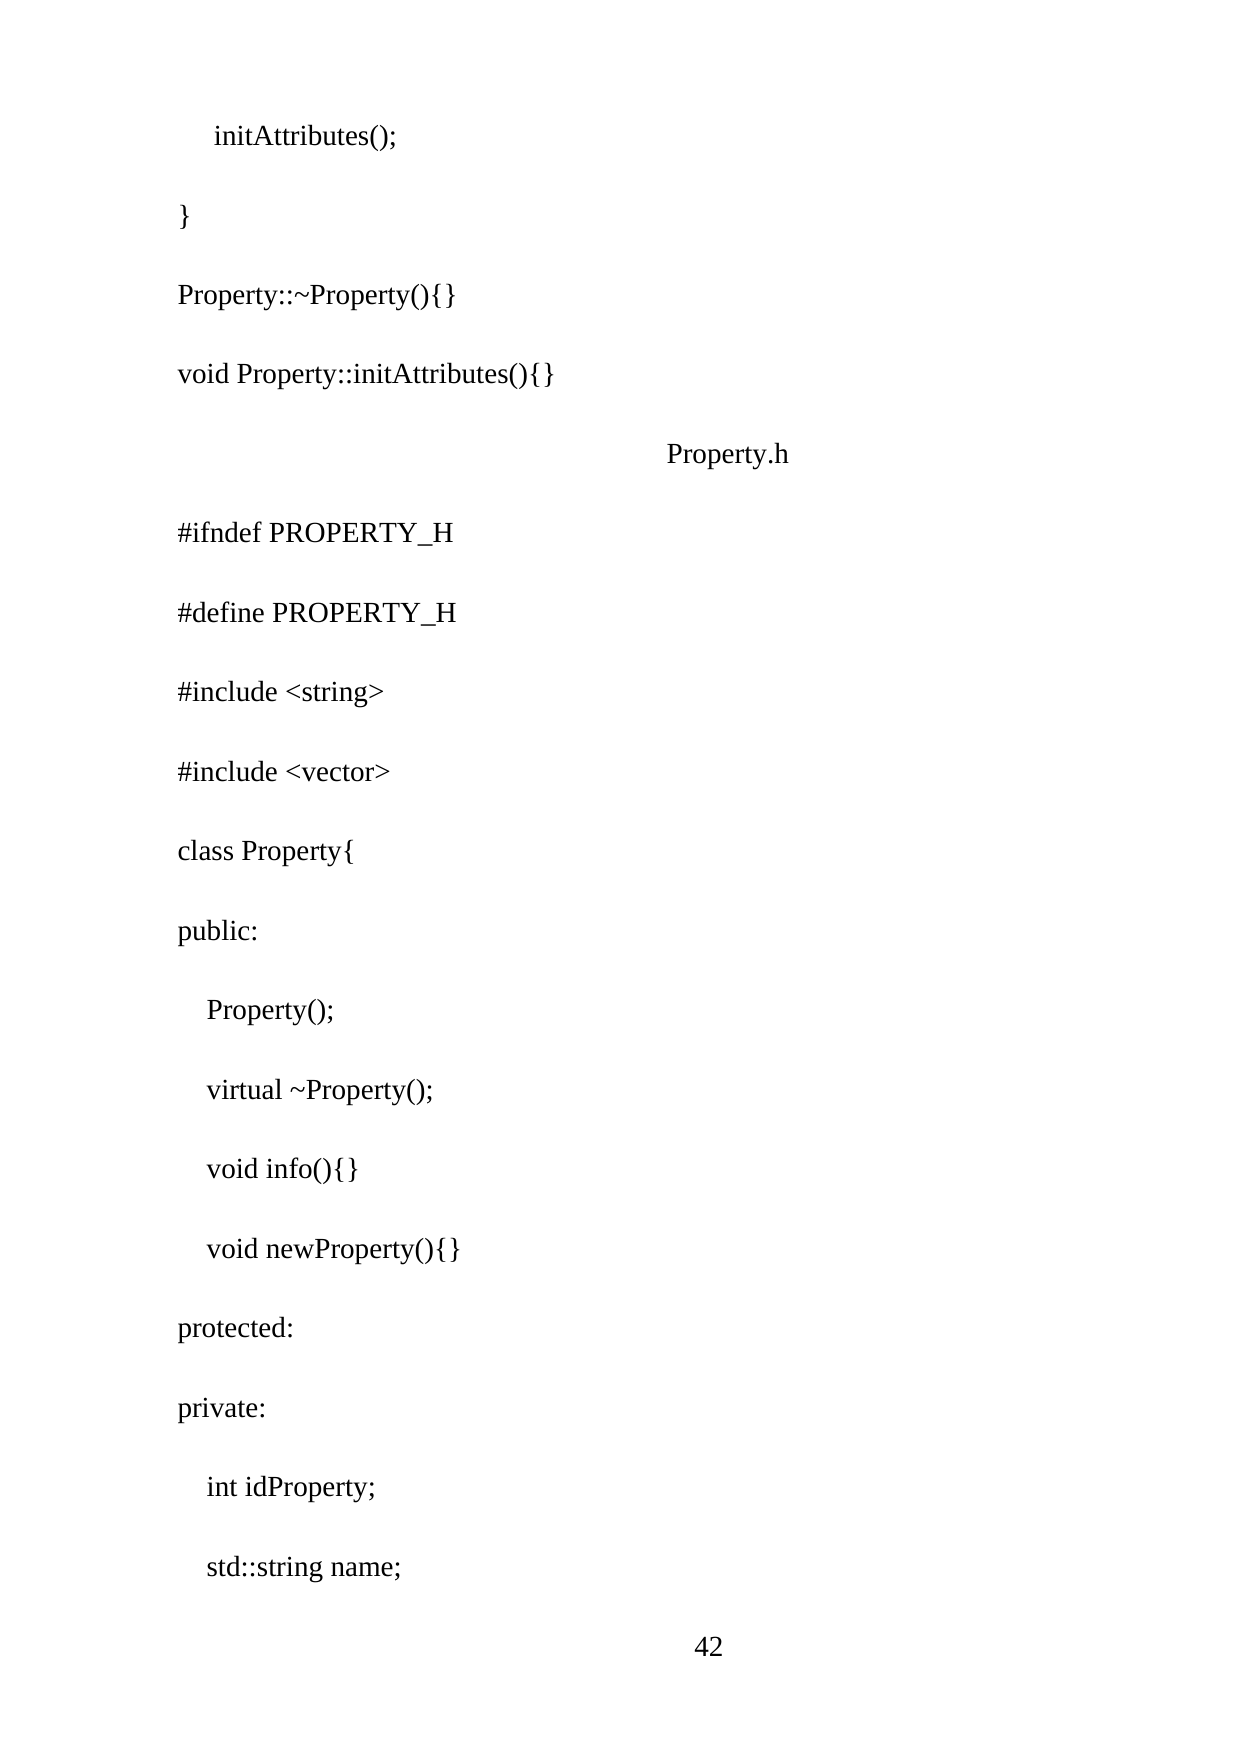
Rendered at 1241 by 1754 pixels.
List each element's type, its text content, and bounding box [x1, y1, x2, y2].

text #include <vector> [177, 754, 1152, 787]
text void newProperty(){} [177, 1231, 1152, 1264]
text private: [177, 1390, 1152, 1423]
text class Property{ [177, 833, 1152, 867]
text #ifndef PROPERTY_H [177, 516, 1152, 549]
text protected: [177, 1310, 1152, 1344]
text virtual ~Property(); [177, 1072, 1152, 1105]
text int idProperty; [177, 1469, 1152, 1503]
text std::string name; [177, 1549, 1152, 1582]
text } [177, 198, 1152, 231]
text Property.h [215, 436, 1152, 469]
text void info(){} [177, 1151, 1152, 1185]
text #include <string> [177, 674, 1152, 708]
text Property(); [177, 992, 1152, 1026]
text void Property::initAttributes(){} [177, 357, 1152, 390]
text Property::~Property(){} [177, 277, 1152, 311]
text initAttributes(); [177, 118, 1152, 152]
text public: [177, 913, 1152, 946]
text #define PROPERTY_H [177, 595, 1152, 628]
